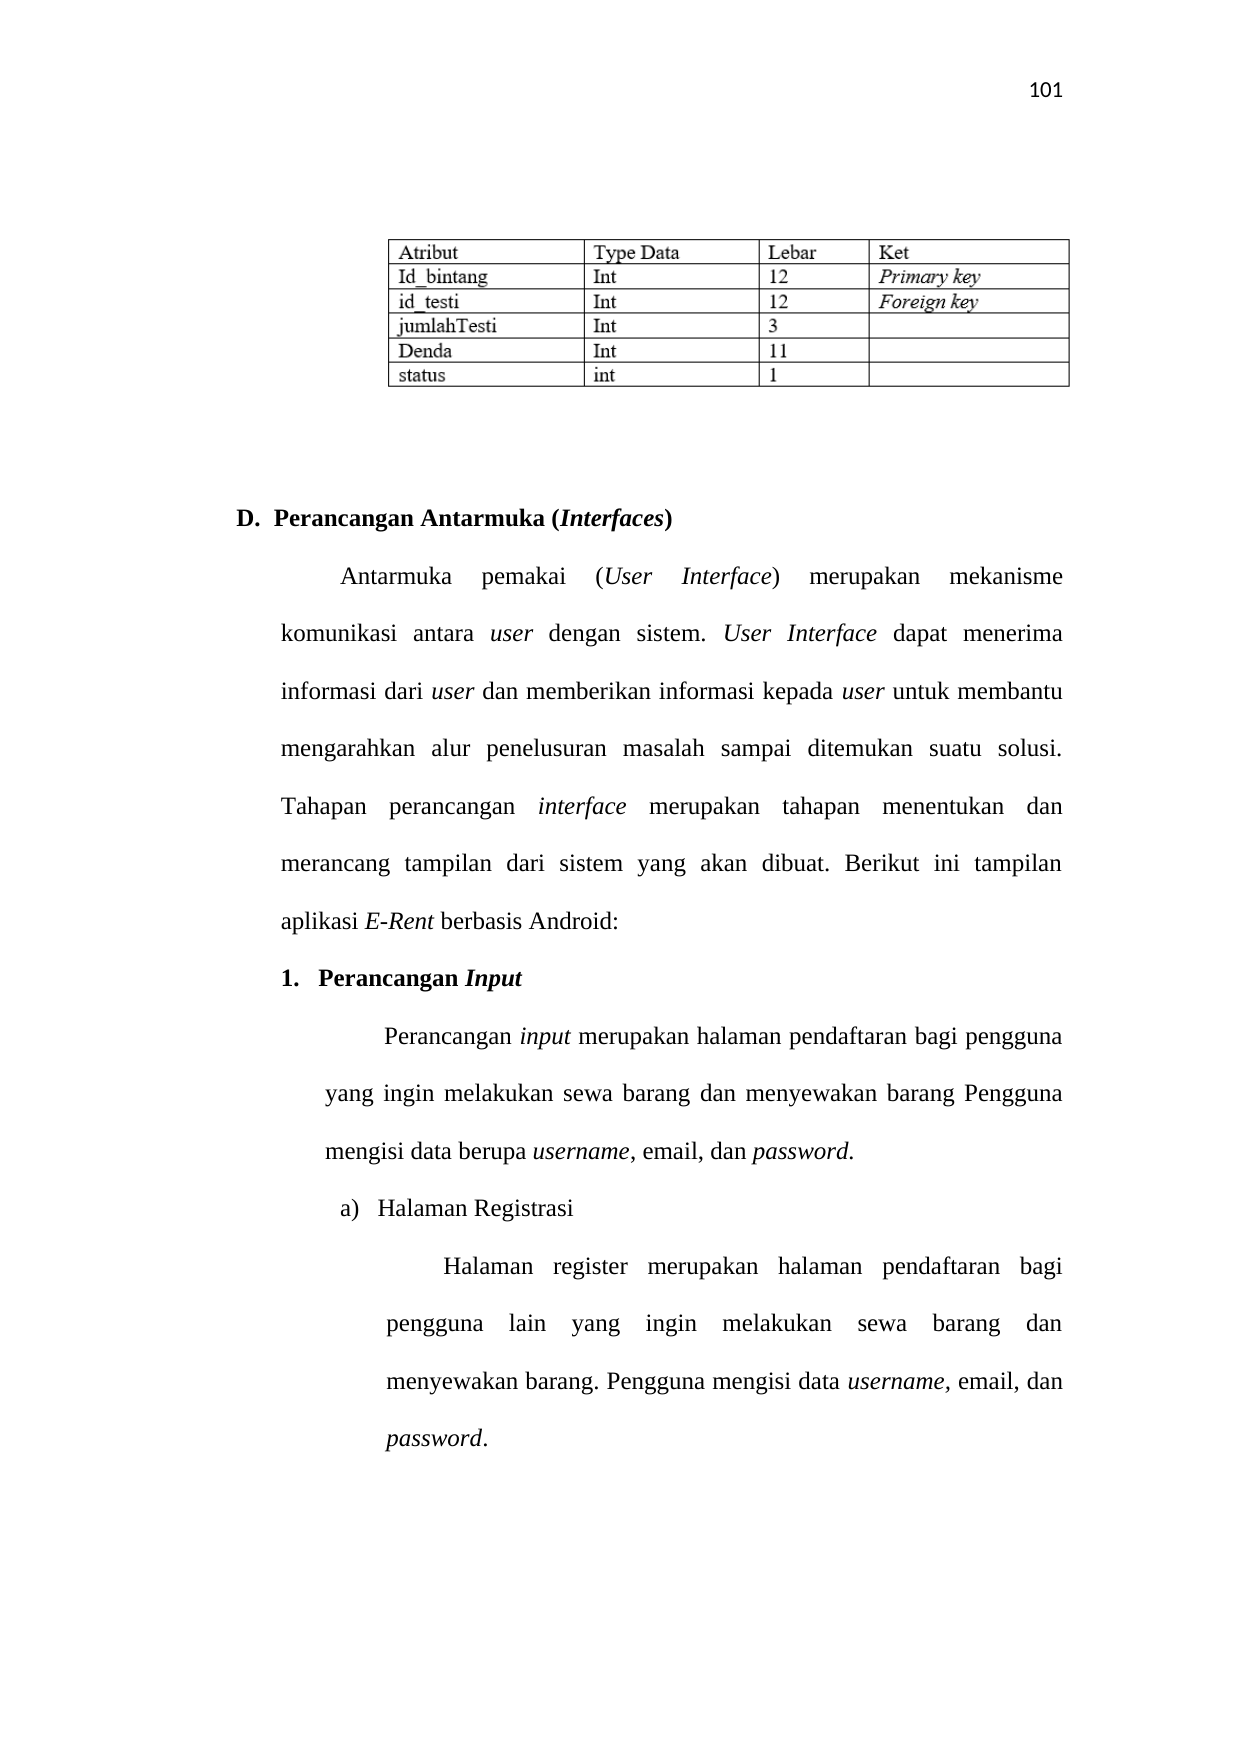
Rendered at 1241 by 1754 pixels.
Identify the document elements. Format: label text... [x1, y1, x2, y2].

list Halaman Registrasi [340, 1193, 1063, 1222]
list Perancangan Input [281, 963, 1063, 992]
list Antarmuka pemakai (User Interface) merupakan mekanisme komunikasi antara user dengan sistem. User Interface dapat menerima informasi dari user dan memberikan informasi kepada user untuk membantu mengarahkan alur penelusuran masalah sampai ditemukan suatu solusi. Tahapan perancangan interface merupakan tahapan menentukan dan merancang tampilan dari sistem yang akan dibuat. Berikut ini tampilan aplikasi E-Rent berbasis Android: [281, 561, 1063, 934]
picture [386, 236, 1077, 392]
list Perancangan input merupakan halaman pendaftaran bagi pengguna yang ingin melakukan sewa barang dan menyewakan barang Pengguna mengisi data berupa username, email, dan password. [325, 1021, 1063, 1164]
text Perancangan Antarmuka (Interfaces) [236, 503, 1063, 532]
list Halaman register merupakan halaman pendaftaran bagi pengguna lain yang ingin melakukan sewa barang dan menyewakan barang. Pengguna mengisi data username, email, dan password. [386, 1251, 1063, 1452]
